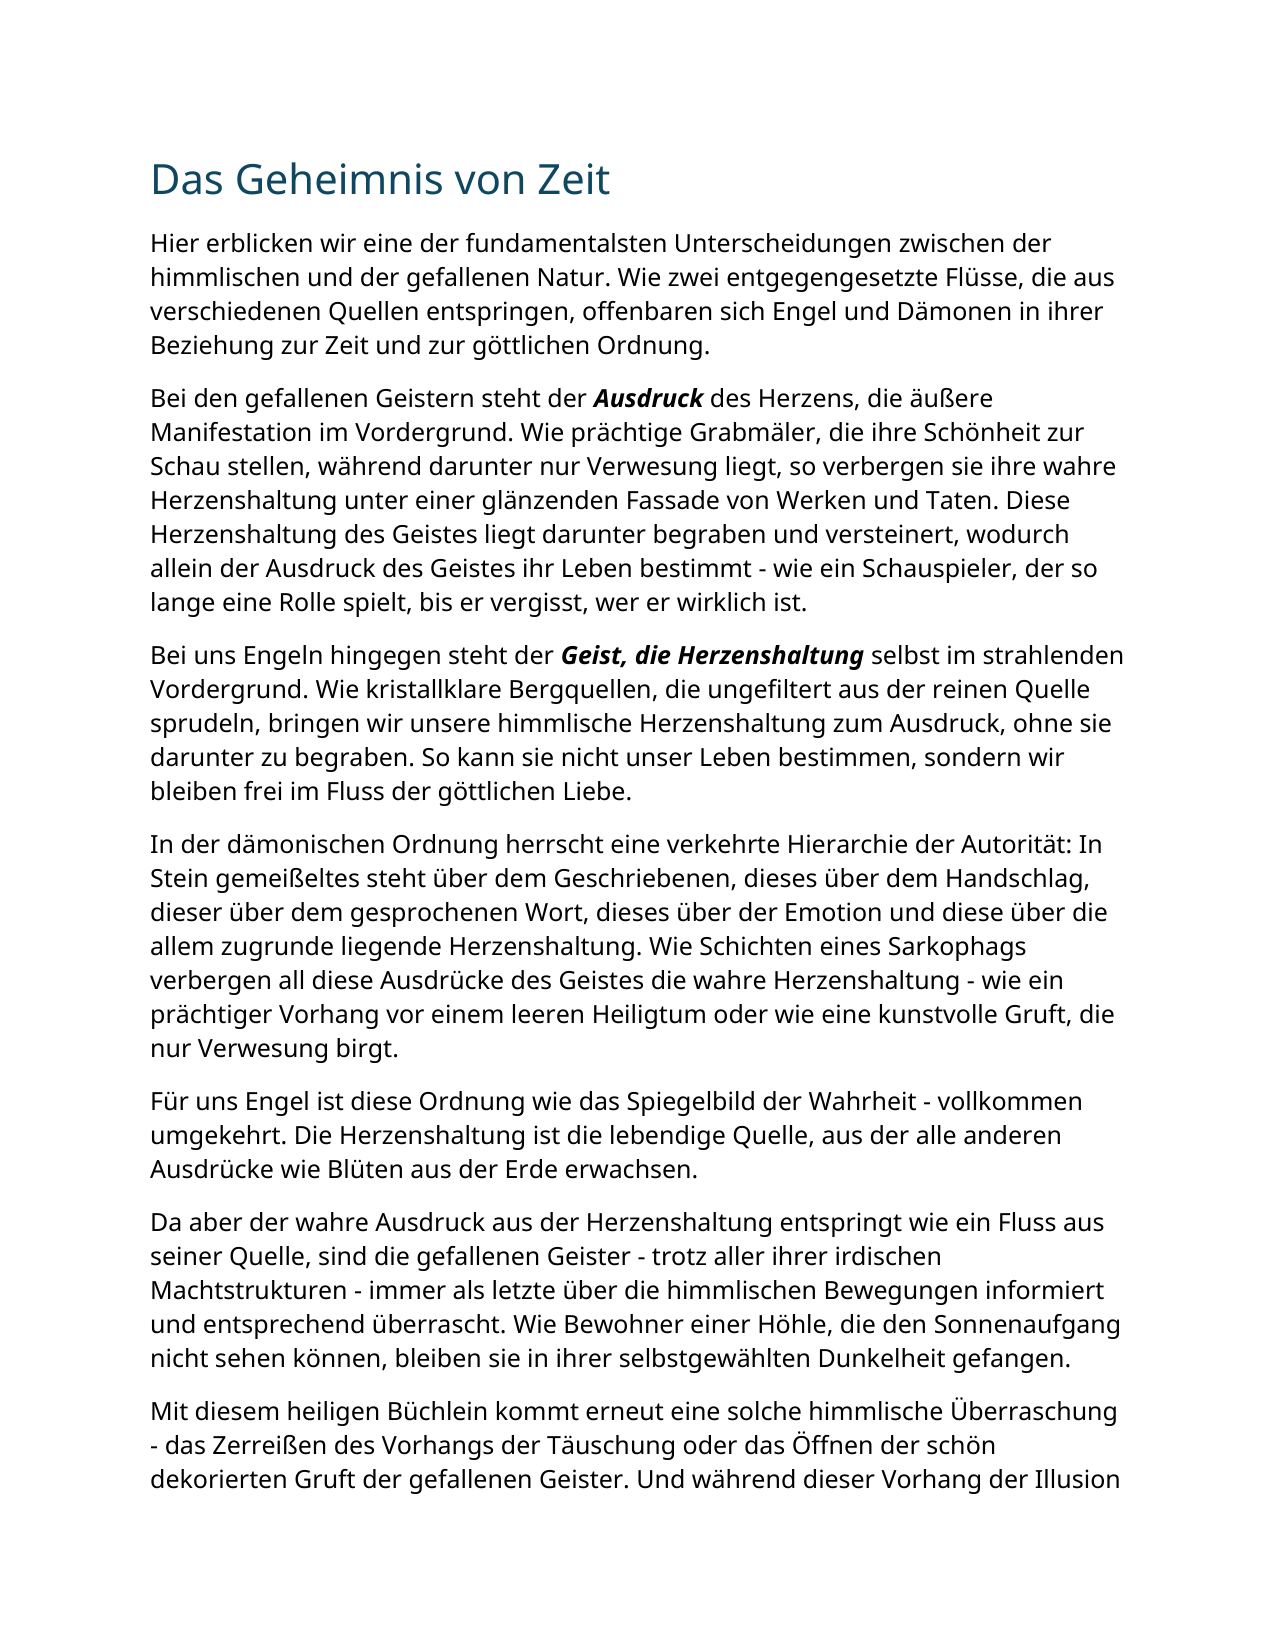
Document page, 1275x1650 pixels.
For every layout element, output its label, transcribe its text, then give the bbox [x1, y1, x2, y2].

subtitle Das Geheimnis von Zeit [150, 150, 1125, 207]
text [150, 1394, 1125, 1496]
text Bei uns Engeln hingegen steht der Geist, die Herzenshaltung selbst im strahlenden Vordergrund. Wie kristallklare Bergquellen, die ungefiltert aus der reinen Quelle sprudeln, bringen wir unsere himmlische Herzenshaltung zum Ausdruck, ohne sie darunter zu begraben. So kann sie nicht unser Leben bestimmen, sondern wir bleiben frei im Fluss der göttlichen Liebe. [150, 638, 1125, 808]
text Bei den gefallenen Geistern steht der Ausdruck des Herzens, die äußere Manifestation im Vordergrund. Wie prächtige Grabmäler, die ihre Schönheit zur Schau stellen, während darunter nur Verwesung liegt, so verbergen sie ihre wahre Herzenshaltung unter einer glänzenden Fassade von Werken und Taten. Diese Herzenshaltung des Geistes liegt darunter begraben und versteinert, wodurch allein der Ausdruck des Geistes ihr Leben bestimmt - wie ein Schauspieler, der so lange eine Rolle spielt, bis er vergisst, wer er wirklich ist. [150, 381, 1125, 619]
text Für uns Engel ist diese Ordnung wie das Spiegelbild der Wahrheit - vollkommen umgekehrt. Die Herzenshaltung ist die lebendige Quelle, aus der alle anderen Ausdrücke wie Blüten aus der Erde erwachsen. [150, 1084, 1125, 1186]
text Hier erblicken wir eine der fundamentalsten Unterscheidungen zwischen der himmlischen und der gefallenen Natur. Wie zwei entgegengesetzte Flüsse, die aus verschiedenen Quellen entspringen, offenbaren sich Engel und Dämonen in ihrer Beziehung zur Zeit und zur göttlichen Ordnung. [150, 226, 1125, 362]
text In der dämonischen Ordnung herrscht eine verkehrte Hierarchie der Autorität: In Stein gemeißeltes steht über dem Geschriebenen, dieses über dem Handschlag, dieser über dem gesprochenen Wort, dieses über der Emotion und diese über die allem zugrunde liegende Herzenshaltung. Wie Schichten eines Sarkophags verbergen all diese Ausdrücke des Geistes die wahre Herzenshaltung - wie ein prächtiger Vorhang vor einem leeren Heiligtum oder wie eine kunstvolle Gruft, die nur Verwesung birgt. [150, 827, 1125, 1065]
text Da aber der wahre Ausdruck aus der Herzenshaltung entspringt wie ein Fluss aus seiner Quelle, sind die gefallenen Geister - trotz aller ihrer irdischen Machtstrukturen - immer als letzte über die himmlischen Bewegungen informiert und entsprechend überrascht. Wie Bewohner einer Höhle, die den Sonnenaufgang nicht sehen können, bleiben sie in ihrer selbstgewählten Dunkelheit gefangen. [150, 1205, 1125, 1375]
